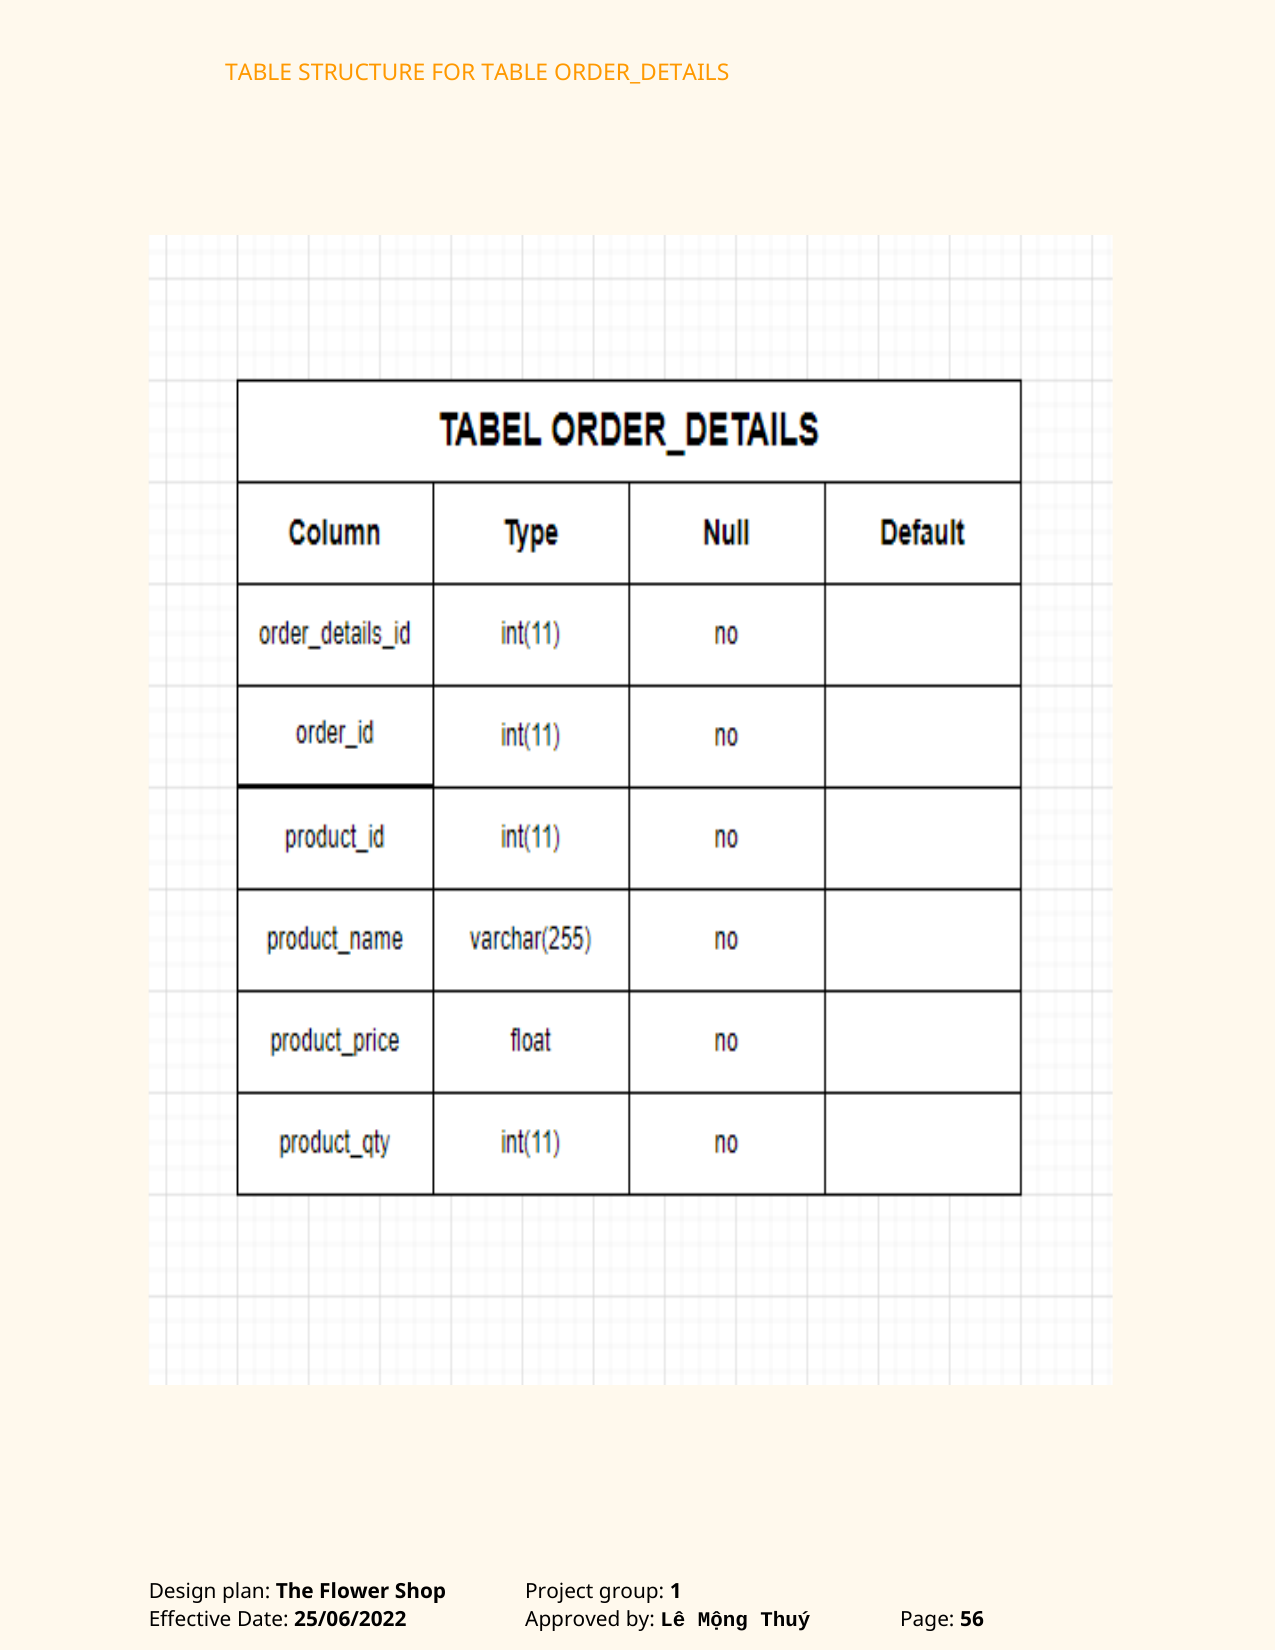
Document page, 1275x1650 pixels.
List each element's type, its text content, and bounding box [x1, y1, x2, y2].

subtitle TABLE STRUCTURE FOR TABLE ORDER_DETAILS [150, 56, 1125, 87]
picture [148, 235, 1113, 1385]
